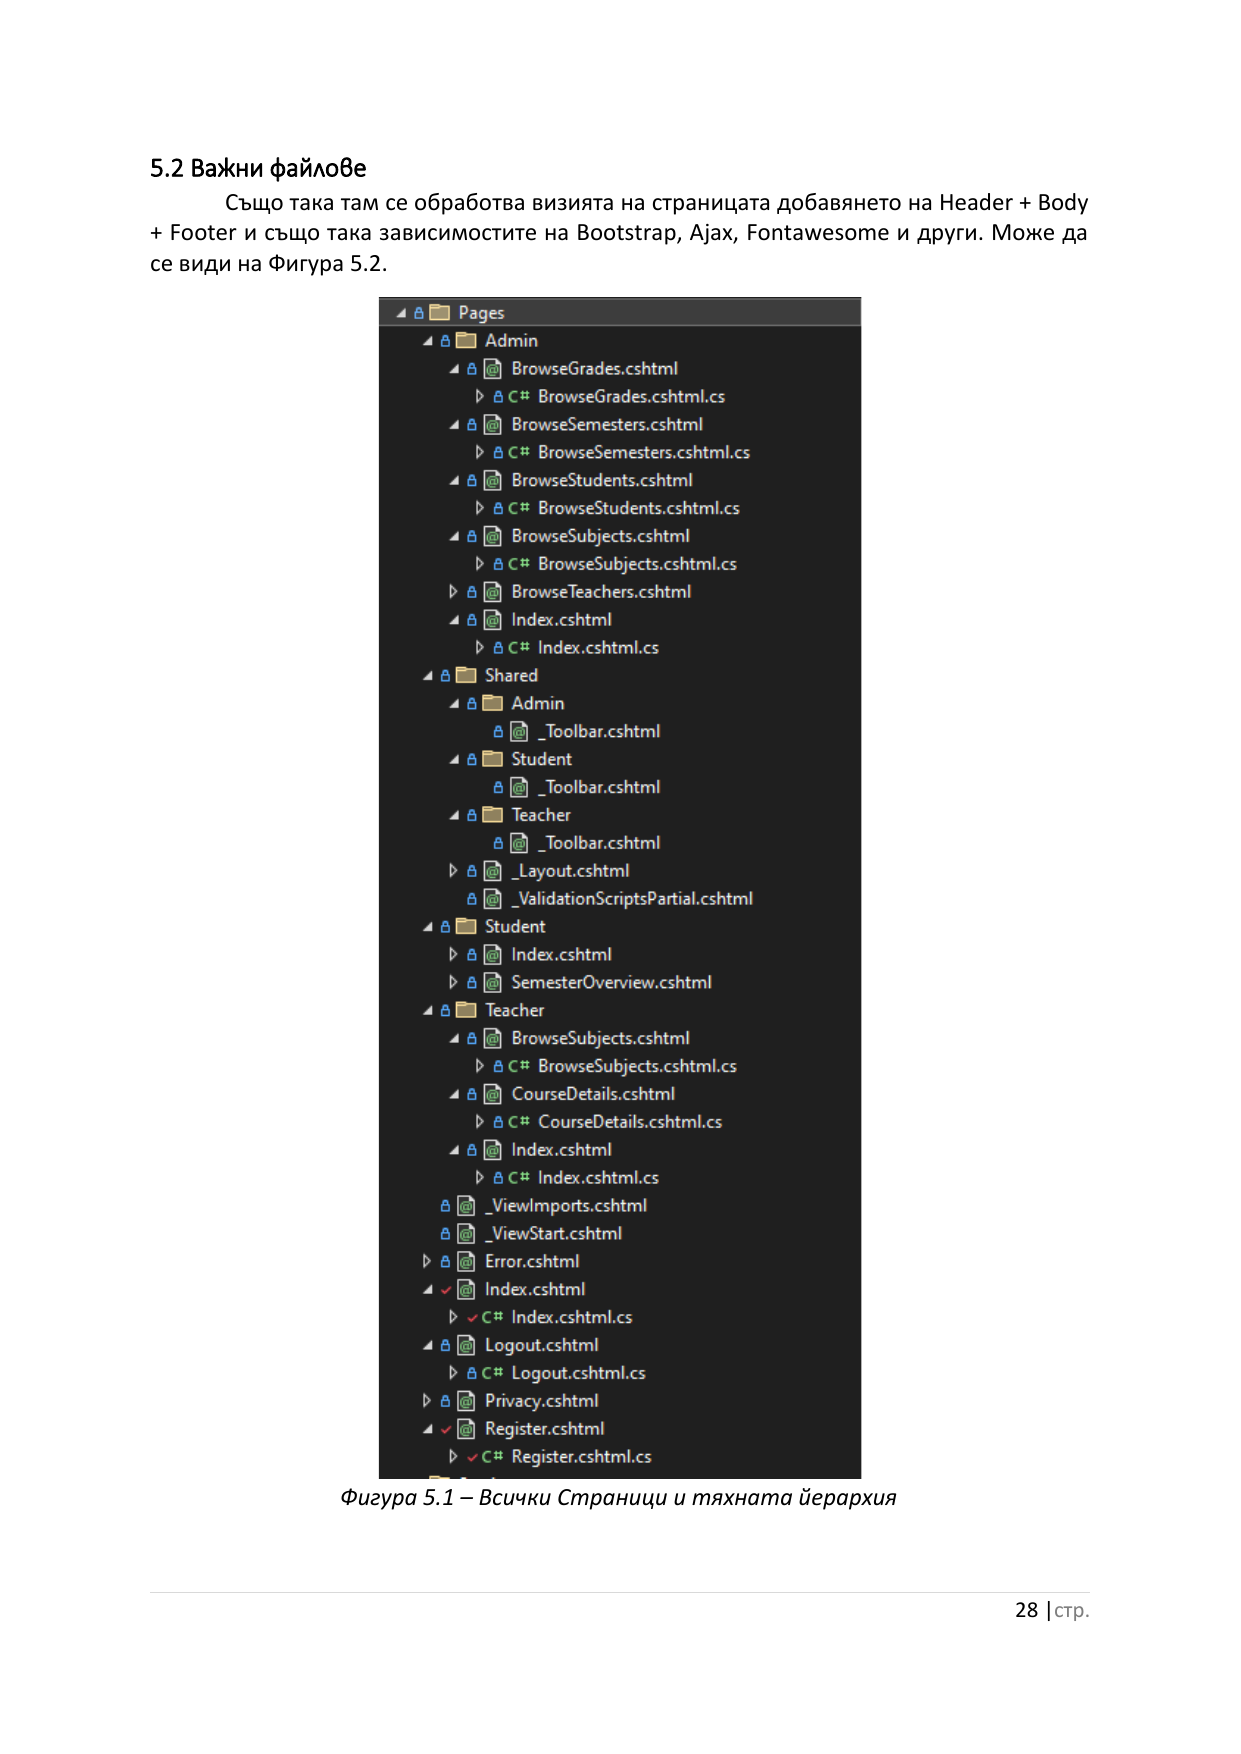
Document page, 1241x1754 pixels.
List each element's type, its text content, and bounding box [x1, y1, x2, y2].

subtitle 5.2 Важни файлове [150, 150, 1090, 183]
picture [378, 297, 862, 1479]
text Също така там се обработва визията на страницата добавянето на Header + Body + Footer и също така зависимостите на Bootstrap, Ajax, Fontawesome и други. Може да се види на Фигура 5.2. [150, 186, 1090, 277]
